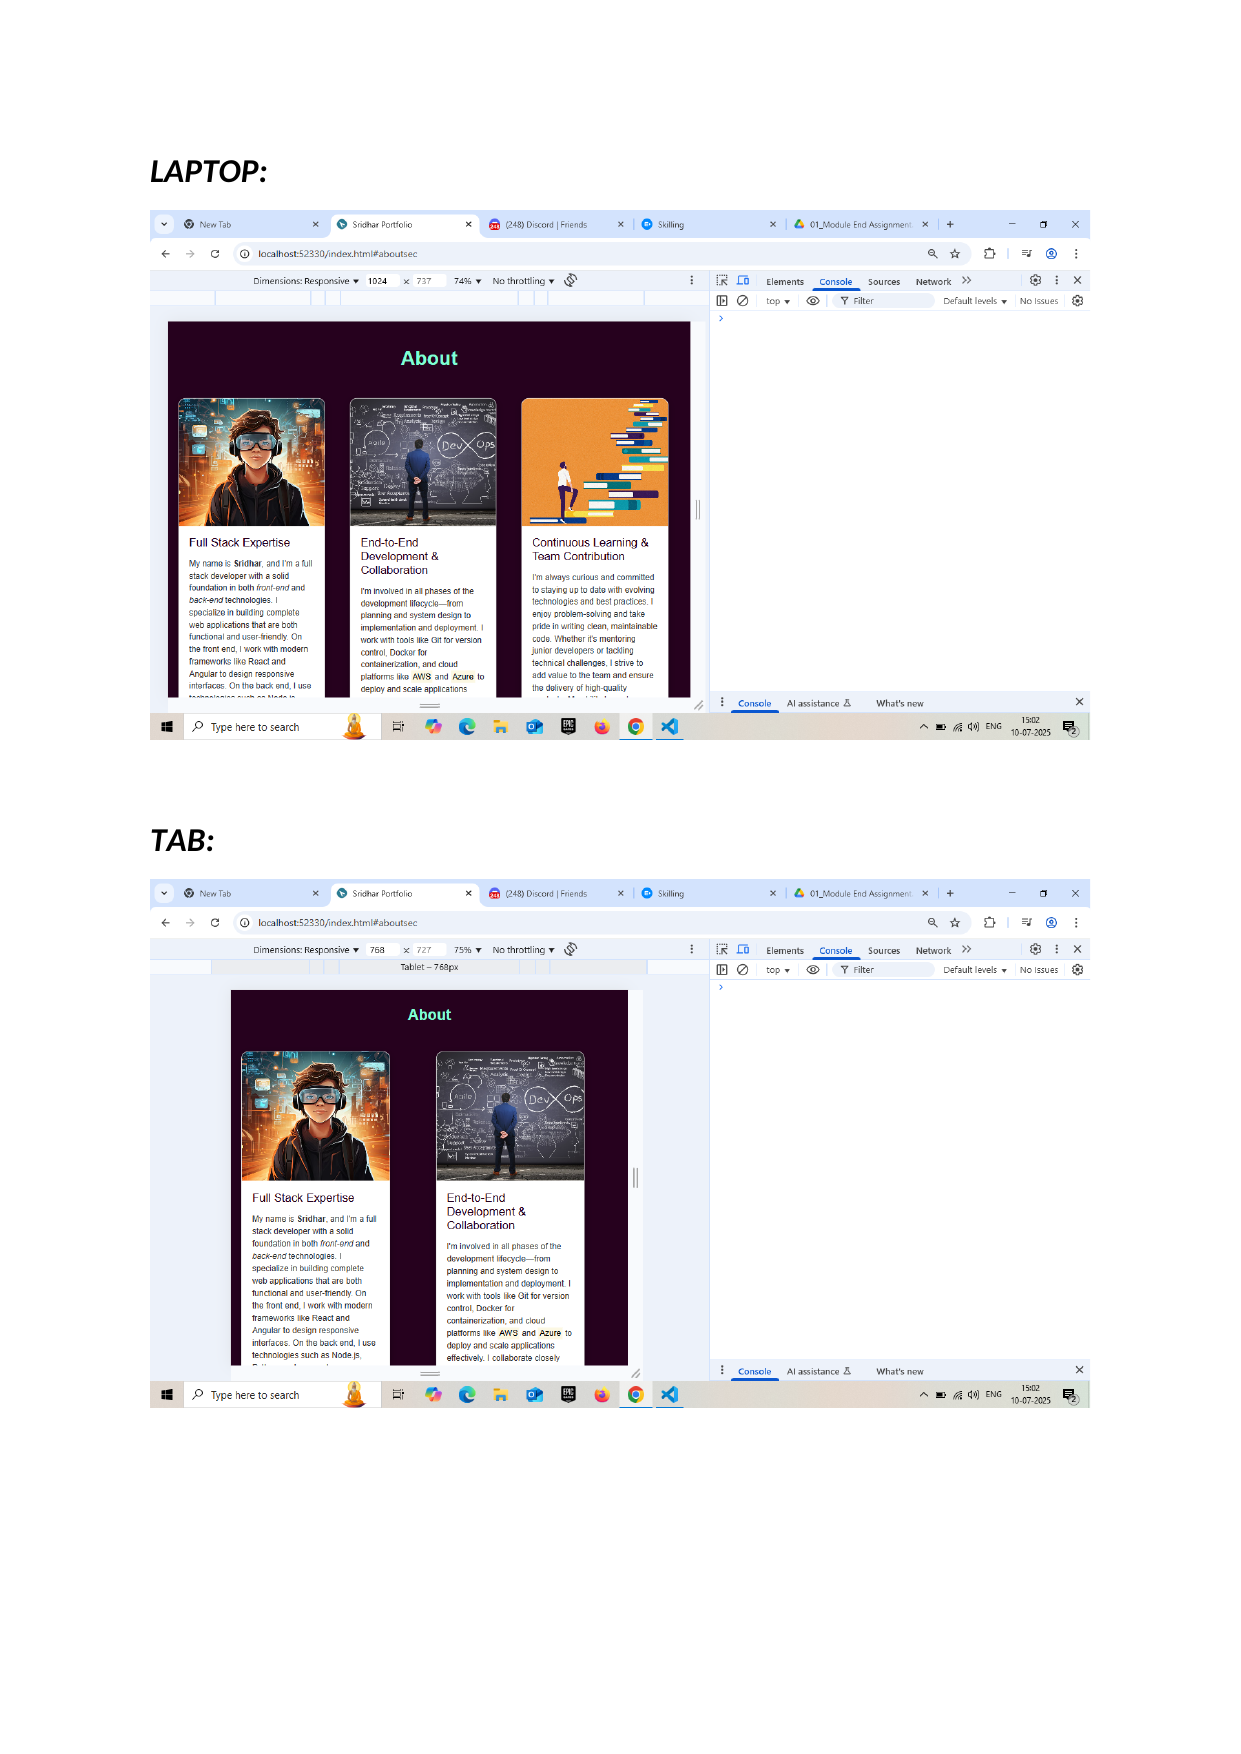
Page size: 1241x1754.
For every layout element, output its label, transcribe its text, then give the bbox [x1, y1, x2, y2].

picture [150, 210, 1091, 740]
text LAPTOP: [150, 150, 1090, 191]
picture [150, 879, 1091, 1408]
text TAB: [150, 819, 1090, 859]
